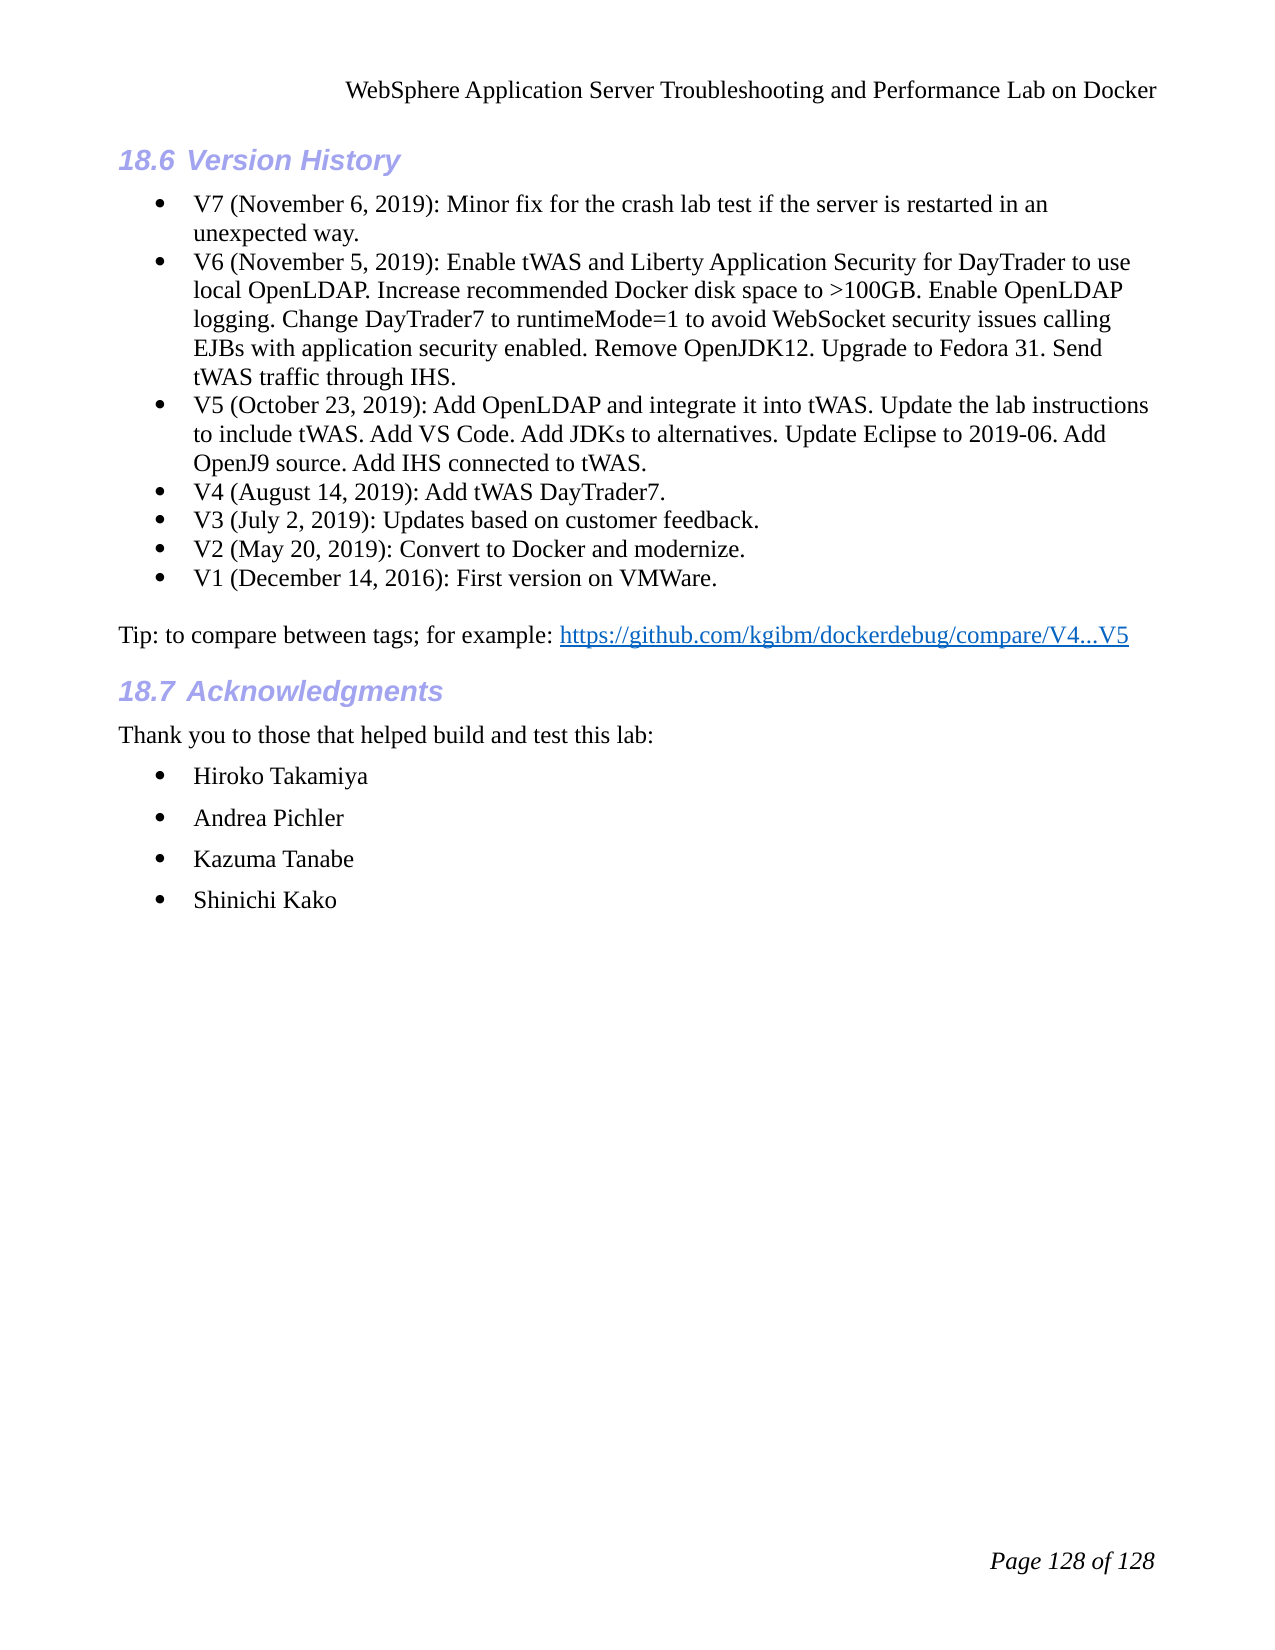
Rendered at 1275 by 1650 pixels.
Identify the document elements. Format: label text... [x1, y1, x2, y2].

list V4 (August 14, 2019): Add tWAS DayTrader7. [156, 477, 1157, 505]
text Thank you to those that helped build and test this lab: [118, 720, 1157, 749]
list V3 (July 2, 2019): Updates based on customer feedback. [156, 505, 1157, 534]
list V1 (December 14, 2016): First version on VMWare. [156, 563, 1157, 592]
subtitle Version History [118, 143, 1157, 177]
text Tip: to compare between tags; for example: https://github.com/kgibm/dockerdebug/compare/V4...V5 [118, 620, 1157, 649]
list V2 (May 20, 2019): Convert to Docker and modernize. [156, 534, 1157, 563]
list Andrea Pichler [156, 803, 1157, 831]
subtitle Acknowledgments [118, 674, 1157, 708]
list V7 (November 6, 2019): Minor fix for the crash lab test if the server is restarted in an unexpected way. [156, 189, 1157, 247]
list Shinichi Kako [156, 885, 1157, 914]
list Kazuma Tanabe [156, 844, 1157, 873]
list V5 (October 23, 2019): Add OpenLDAP and integrate it into tWAS. Update the lab instructions to include tWAS. Add VS Code. Add JDKs to alternatives. Update Eclipse to 2019-06. Add OpenJ9 source. Add IHS connected to tWAS. [156, 390, 1157, 477]
list V6 (November 5, 2019): Enable tWAS and Liberty Application Security for DayTrader to use local OpenLDAP. Increase recommended Docker disk space to >100GB. Enable OpenLDAP logging. Change DayTrader7 to runtimeMode=1 to avoid WebSocket security issues calling EJBs with application security enabled. Remove OpenJDK12. Upgrade to Fedora 31. Send tWAS traffic through IHS. [156, 247, 1157, 390]
list Hiroko Takamiya [156, 761, 1157, 790]
